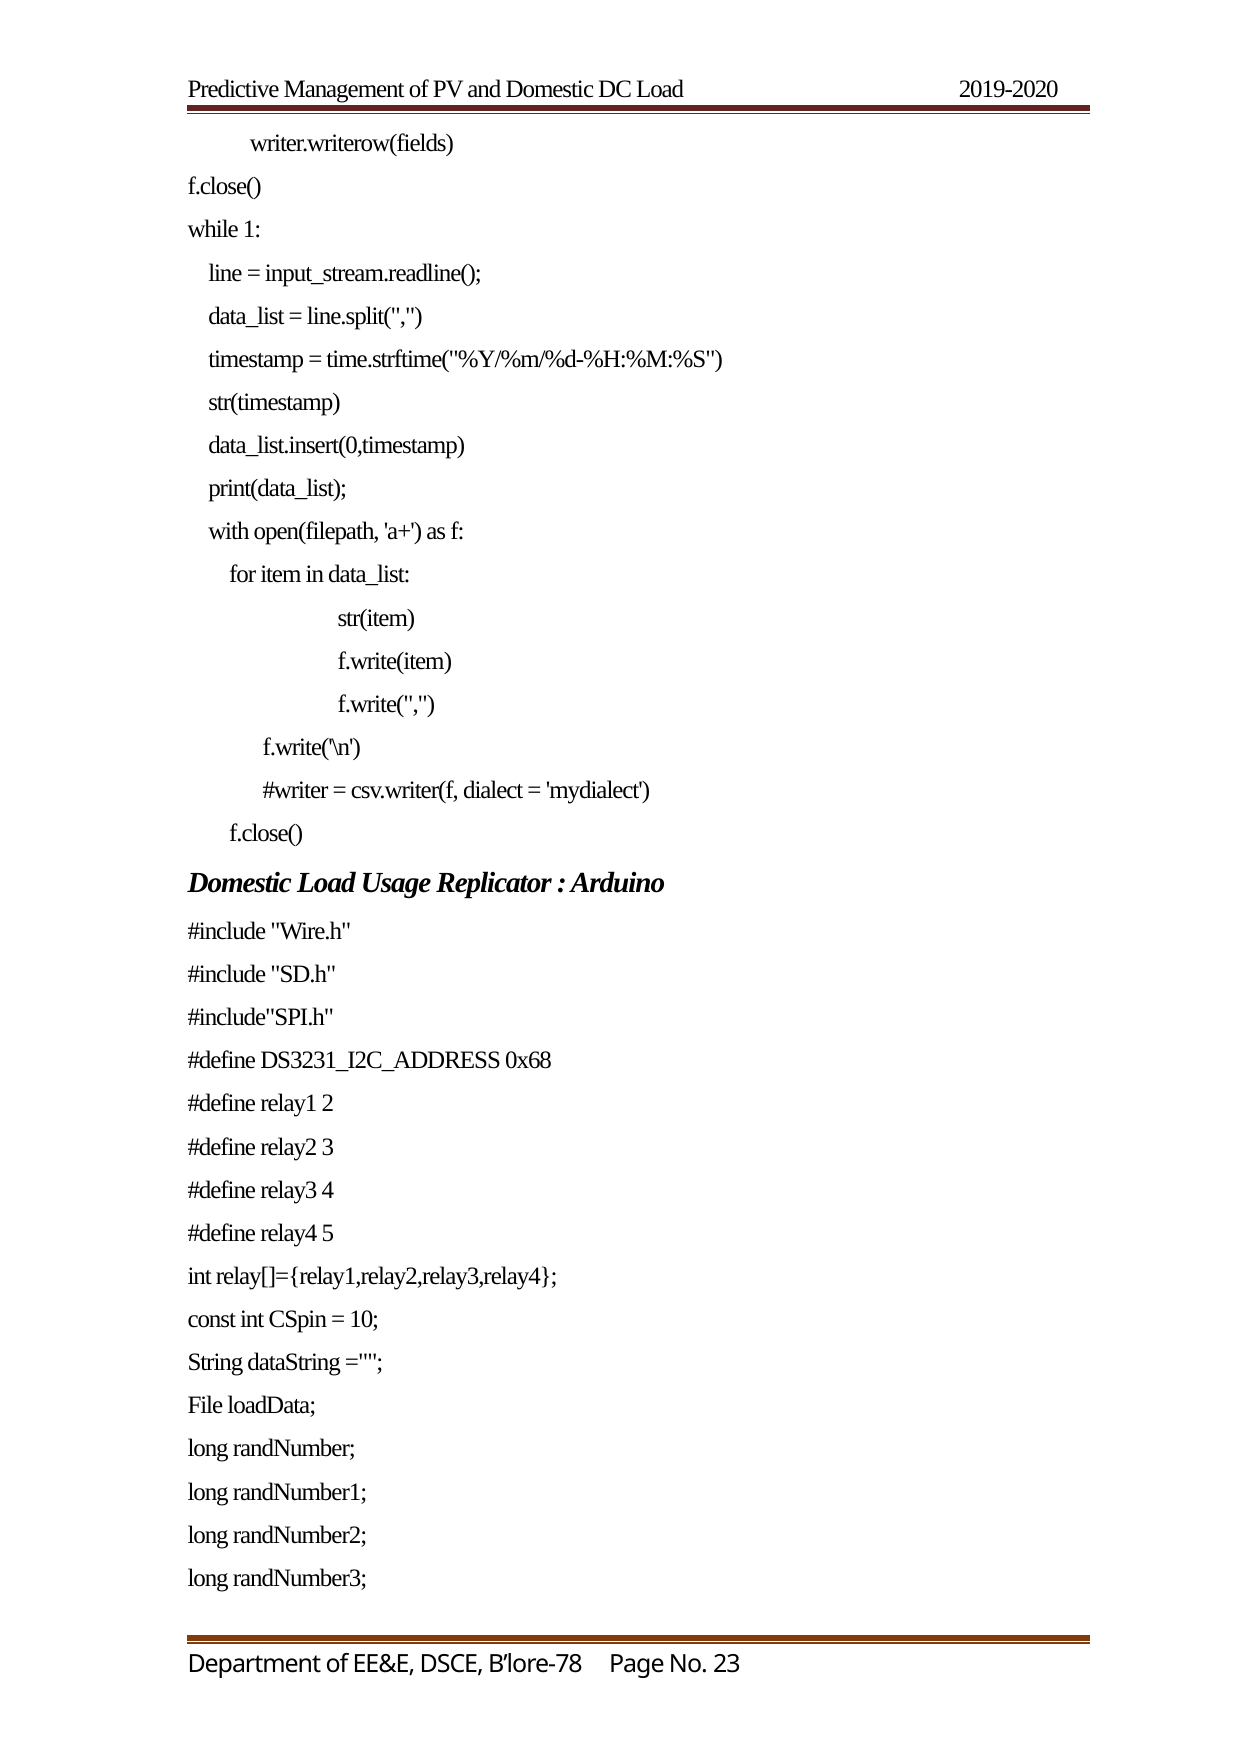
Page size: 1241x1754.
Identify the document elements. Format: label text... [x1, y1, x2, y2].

text #define relay4 5 [187, 1218, 1090, 1247]
text f.close() [187, 818, 1090, 847]
text int relay[]={relay1,relay2,relay3,relay4}; [187, 1261, 1090, 1290]
text #include"SPI.h" [187, 1002, 1090, 1031]
text f.write(",") [187, 689, 1090, 718]
text #include "Wire.h" [187, 916, 1090, 945]
text #define relay1 2 [187, 1088, 1090, 1117]
text with open(filepath, 'a+') as f: [187, 516, 1090, 545]
text long randNumber3; [187, 1563, 1090, 1592]
text long randNumber1; [187, 1477, 1090, 1505]
text #include "SD.h" [187, 959, 1090, 988]
text File loadData; [187, 1390, 1090, 1419]
text line = input_stream.readline(); [187, 258, 1090, 286]
text print(data_list); [187, 473, 1090, 502]
text f.close() [187, 171, 1090, 200]
text #writer = csv.writer(f, dialect = 'mydialect') [187, 775, 1090, 804]
text long randNumber; [187, 1433, 1090, 1462]
text #define DS3231_I2C_ADDRESS 0x68 [187, 1045, 1090, 1074]
text str(item) [187, 603, 1090, 631]
text f.write(item) [187, 646, 1090, 674]
text writer.writerow(fields) [187, 128, 1090, 157]
text long randNumber2; [187, 1520, 1090, 1548]
text data_list.insert(0,timestamp) [187, 430, 1090, 459]
text str(timestamp) [187, 387, 1090, 416]
text String dataString =""; [187, 1347, 1090, 1376]
text f.write('\n') [187, 732, 1090, 761]
text while 1: [187, 214, 1090, 243]
text timestamp = time.strftime("%Y/%m/%d-%H:%M:%S") [187, 344, 1090, 373]
text for item in data_list: [187, 559, 1090, 588]
text data_list = line.split(",") [187, 301, 1090, 329]
subtitle Domestic Load Usage Replicator : Arduino [187, 866, 1090, 899]
text const int CSpin = 10; [187, 1304, 1090, 1333]
text #define relay2 3 [187, 1132, 1090, 1160]
text #define relay3 4 [187, 1175, 1090, 1203]
